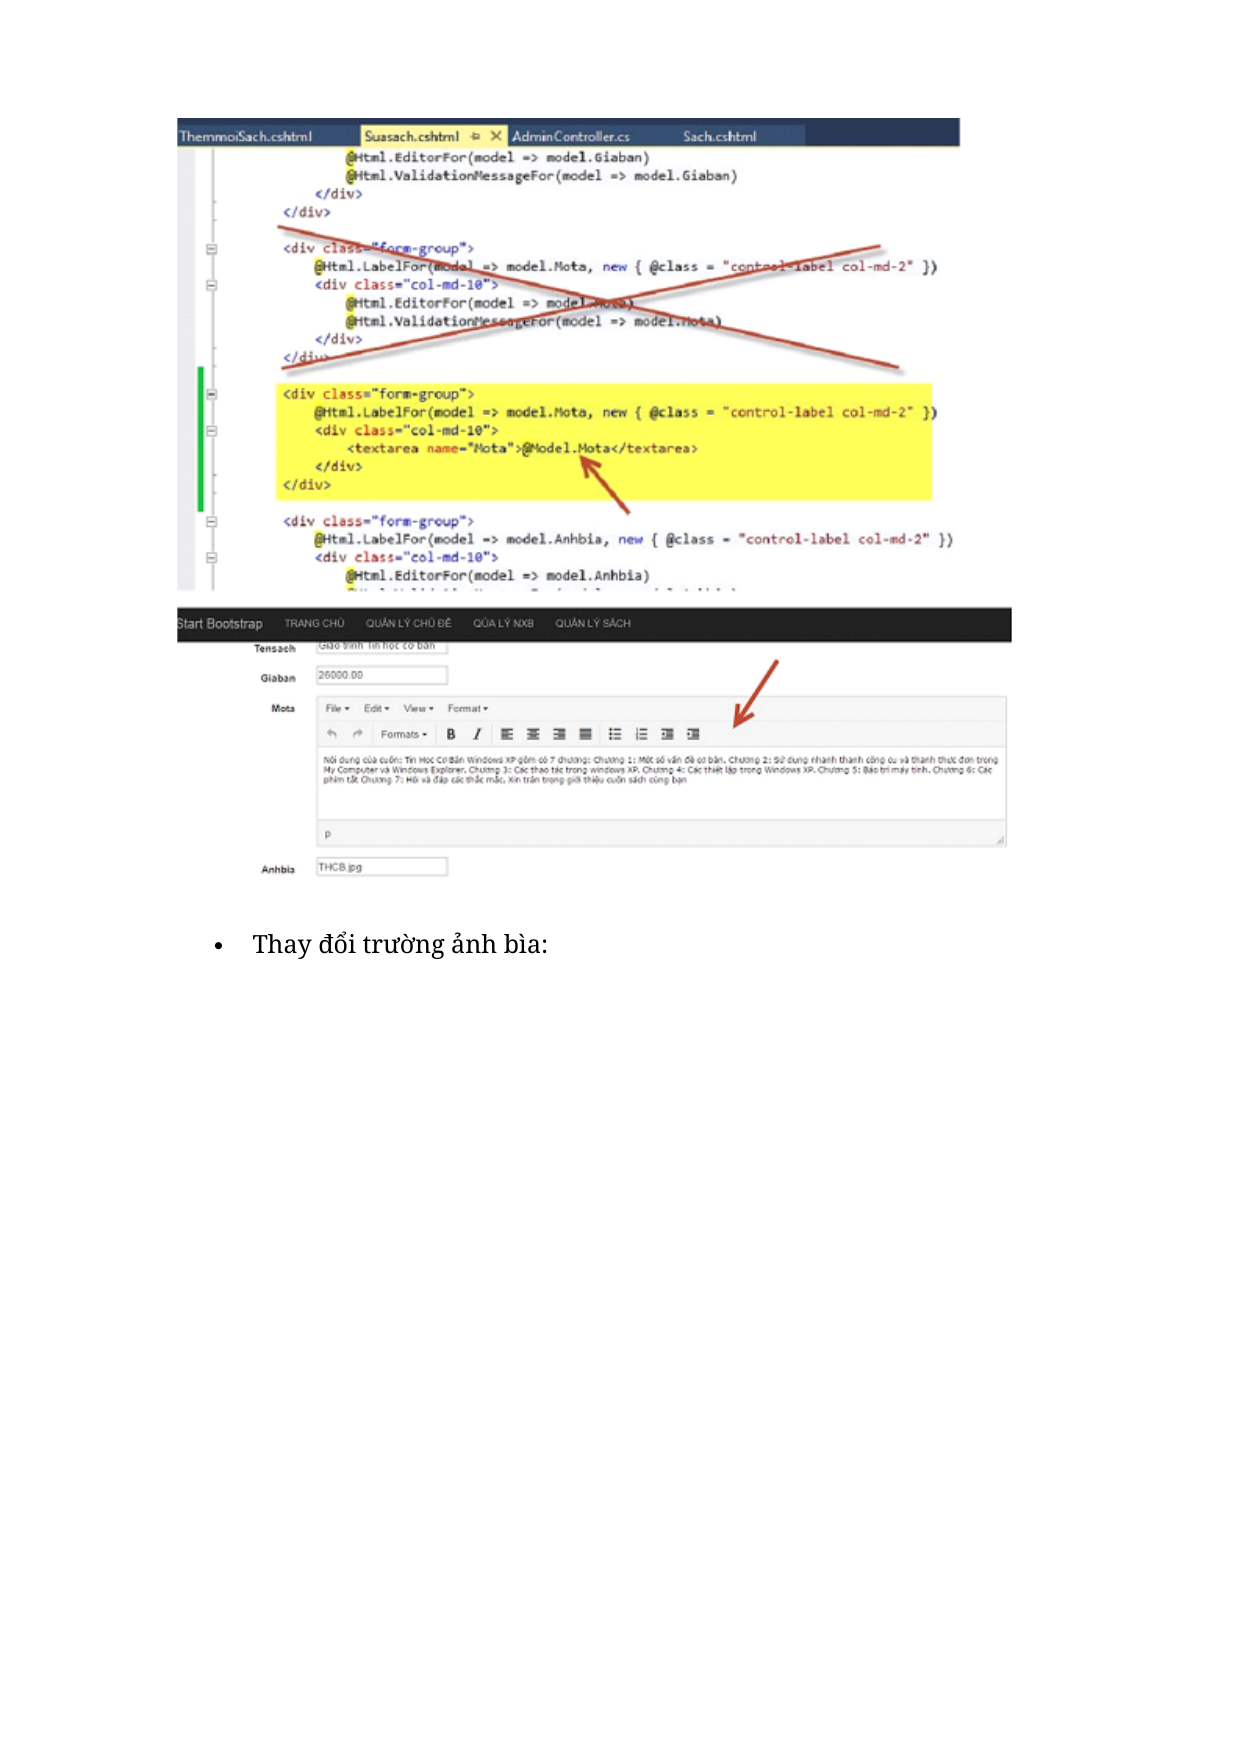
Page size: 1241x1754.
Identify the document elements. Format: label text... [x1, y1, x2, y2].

picture [177, 118, 1037, 898]
list Thay đổi trường ảnh bìa: [215, 927, 1122, 961]
